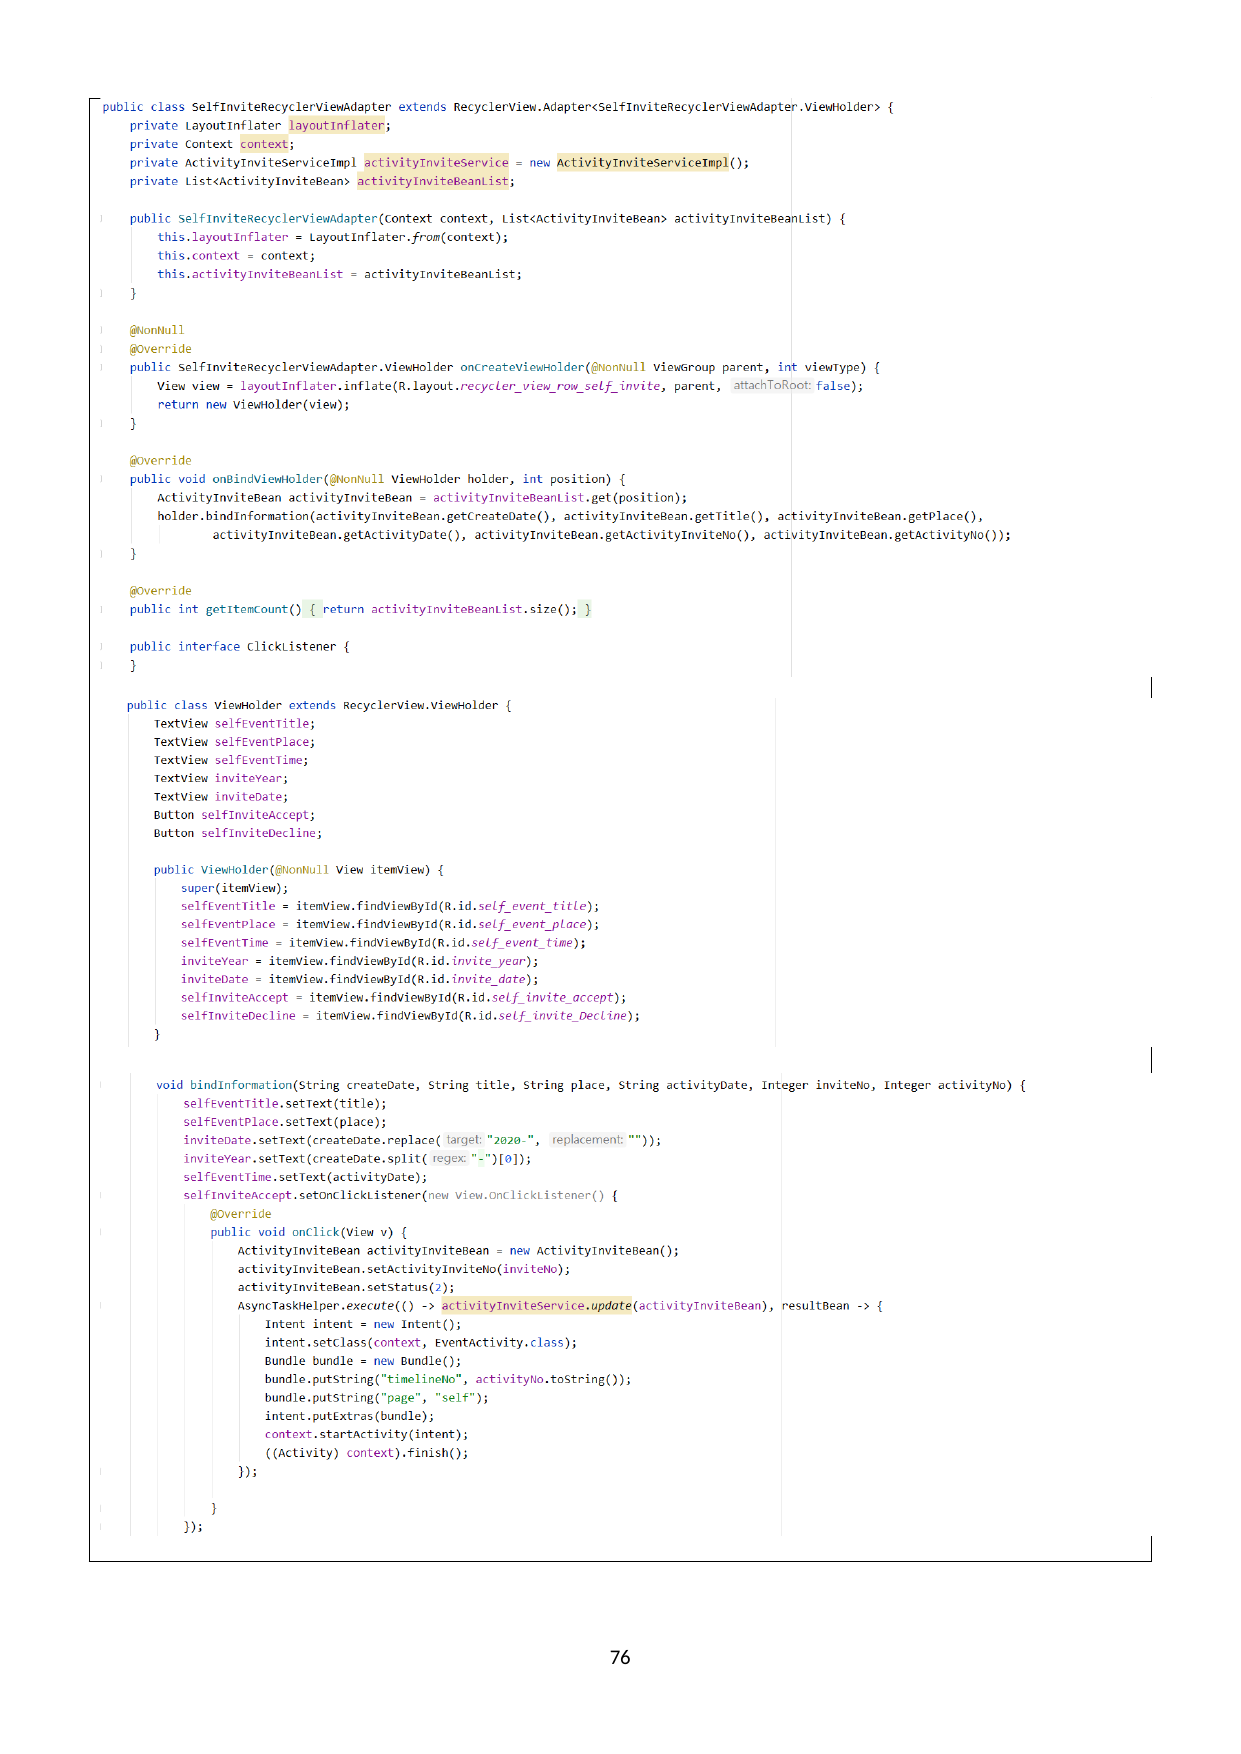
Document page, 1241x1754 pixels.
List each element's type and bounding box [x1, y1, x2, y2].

picture [100, 698, 1164, 1047]
picture [100, 1073, 1164, 1536]
table_cell [90, 99, 1151, 1561]
picture [100, 98, 1164, 677]
